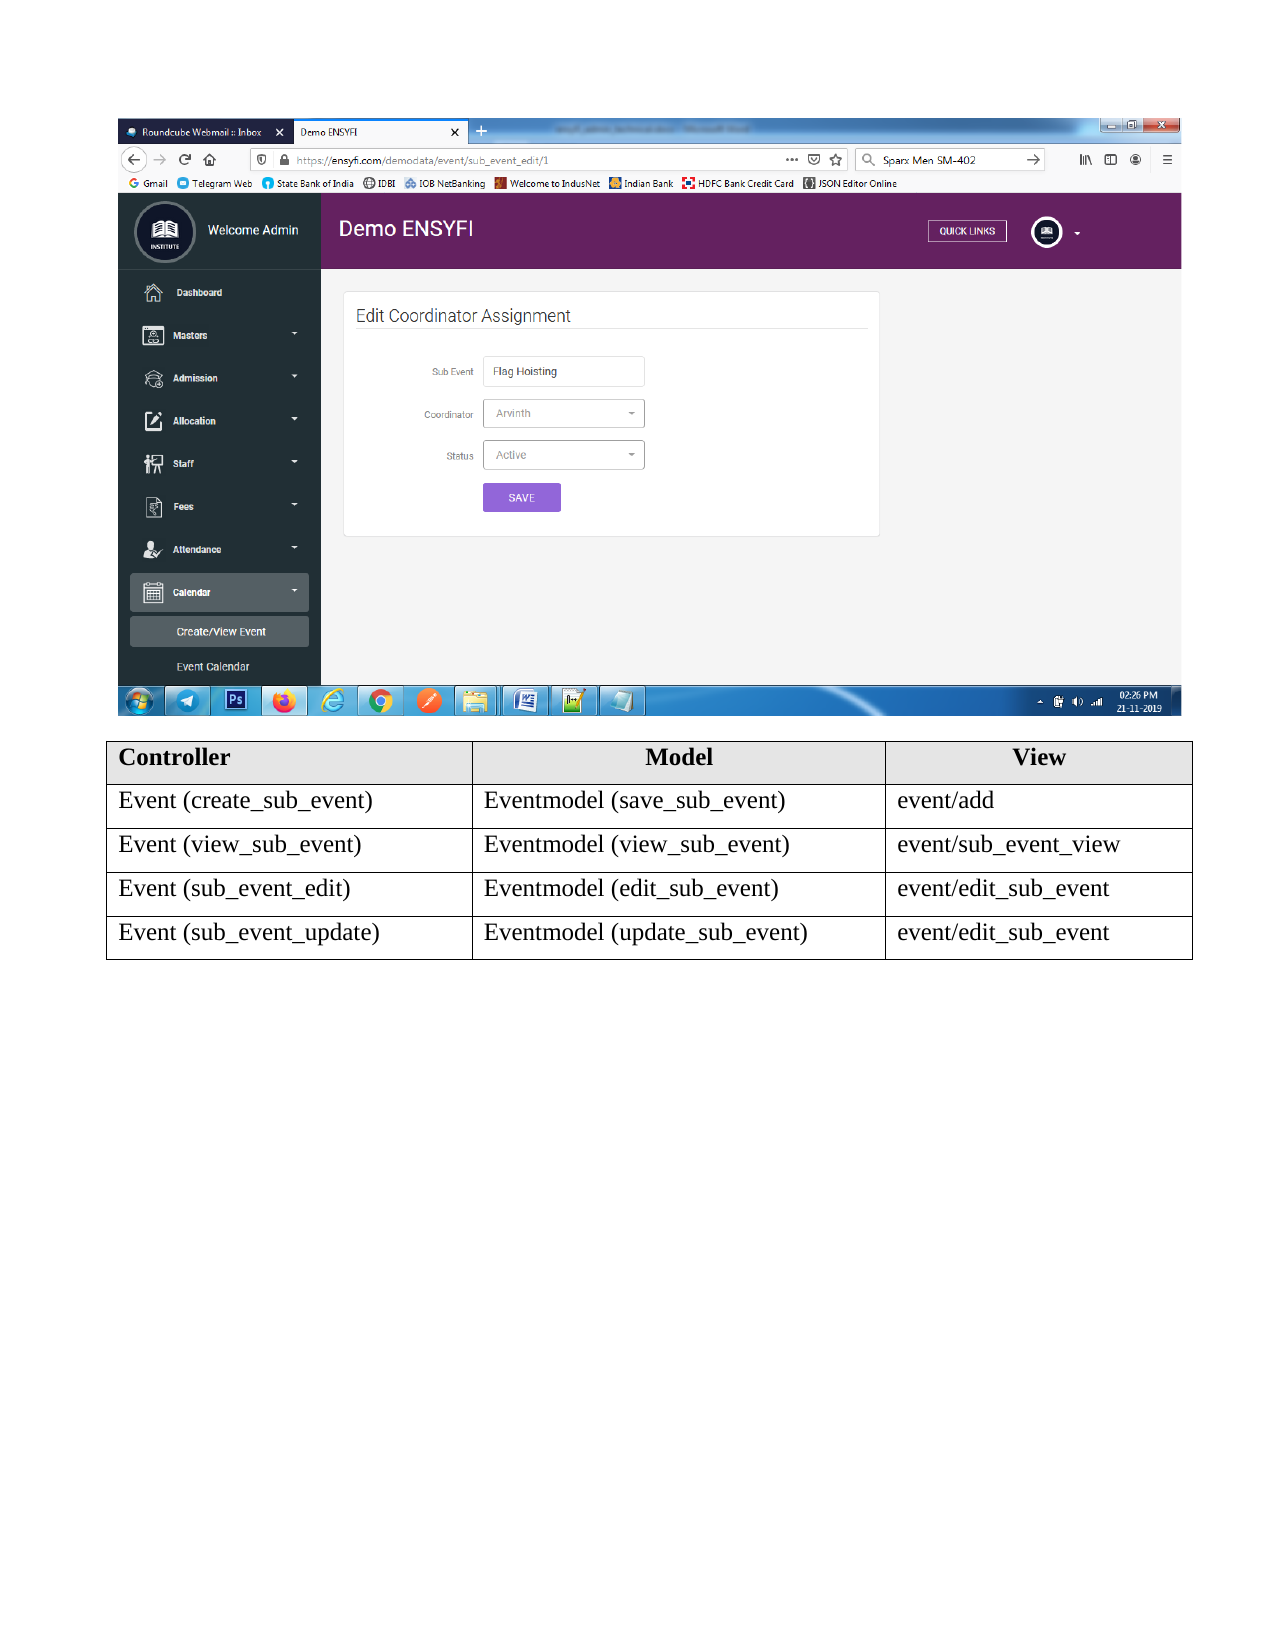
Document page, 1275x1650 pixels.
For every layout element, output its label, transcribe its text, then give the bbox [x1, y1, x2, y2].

table_cell Event (sub_event_update) [107, 917, 472, 959]
table_header View [886, 742, 1192, 784]
table_cell Event (sub_event_edit) [107, 873, 472, 916]
table_cell Eventmodel (view_sub_event) [473, 829, 885, 872]
table_cell event/edit_sub_event [886, 917, 1192, 959]
table_header Model [473, 742, 885, 784]
picture [118, 118, 1182, 716]
table_header Controller [107, 742, 472, 784]
table_cell Event (create_sub_event) [107, 785, 472, 828]
table_cell Eventmodel (save_sub_event) [473, 785, 885, 828]
table_cell event/add [886, 785, 1192, 828]
table_cell Eventmodel (edit_sub_event) [473, 873, 885, 916]
table_cell Eventmodel (update_sub_event) [473, 917, 885, 959]
table_cell event/sub_event_view [886, 829, 1192, 872]
table_cell Event (view_sub_event) [107, 829, 472, 872]
table_cell event/edit_sub_event [886, 873, 1192, 916]
